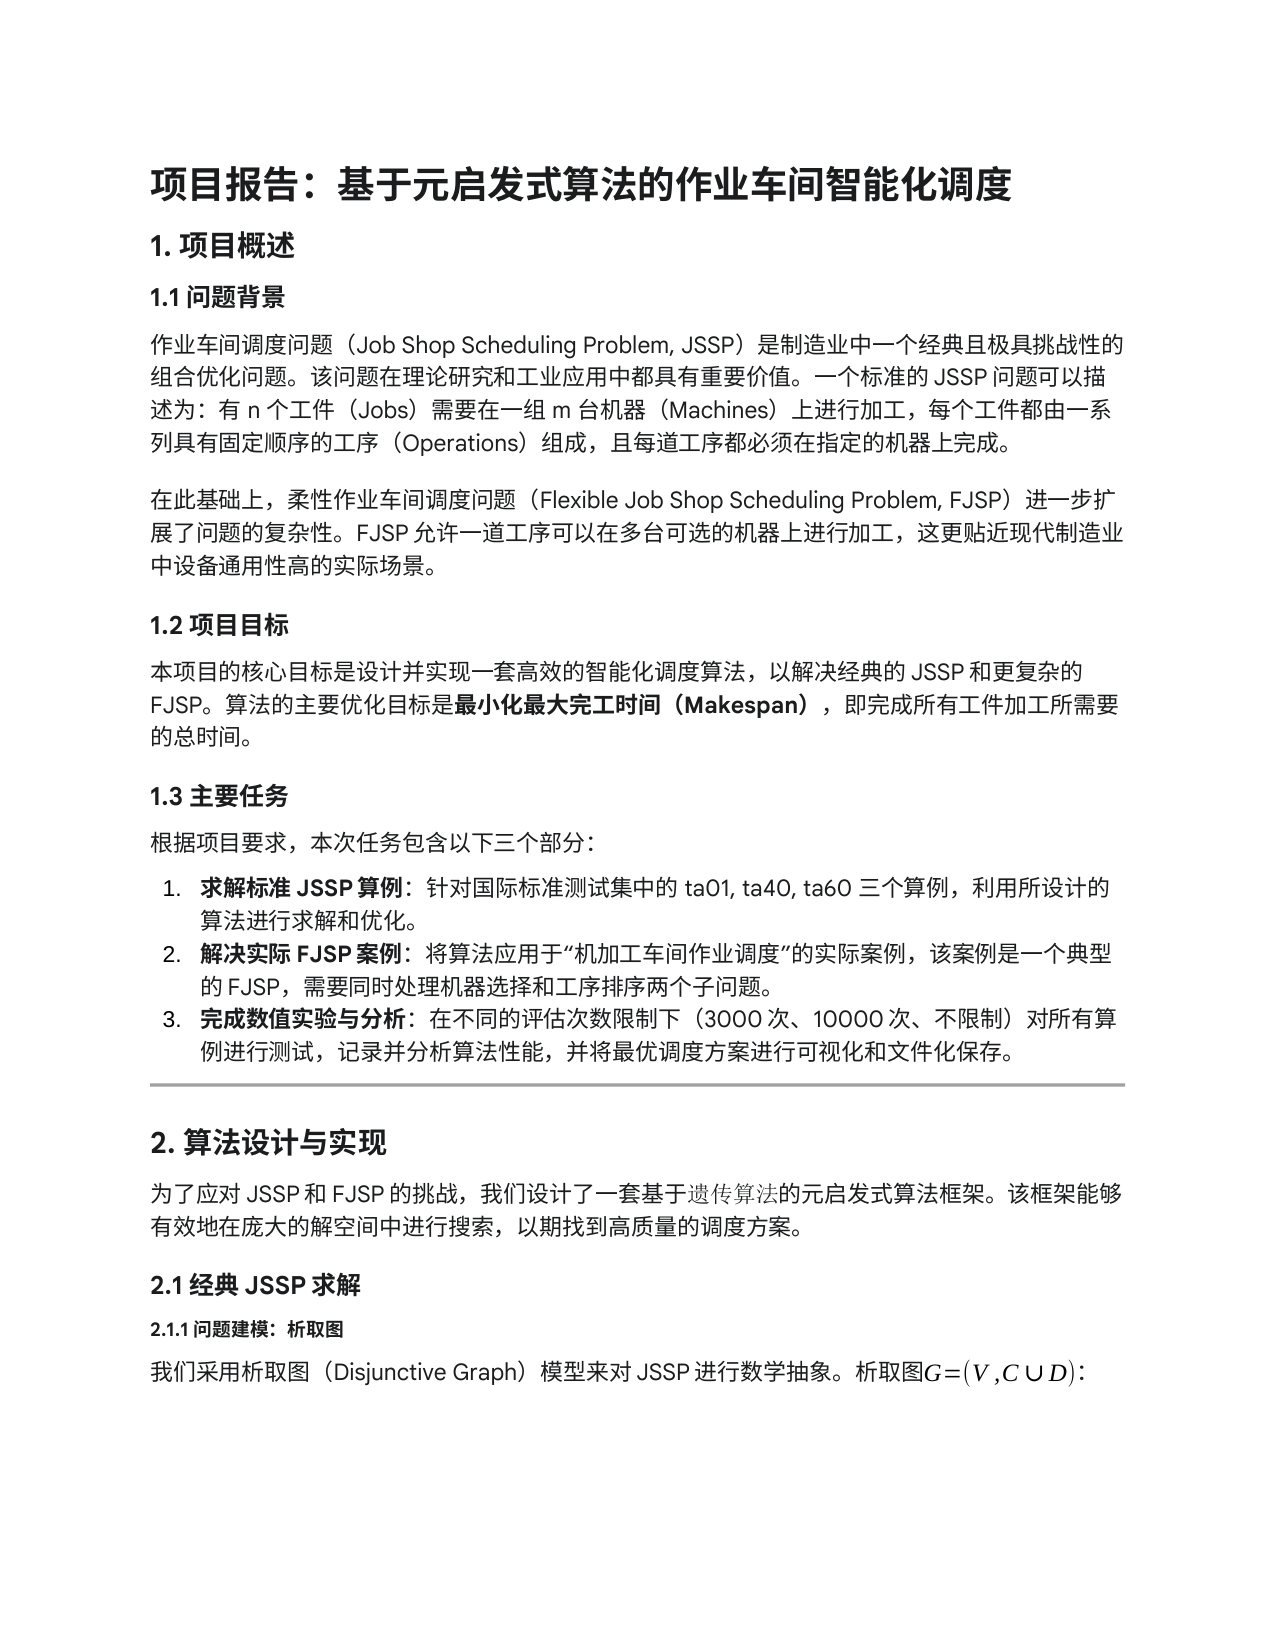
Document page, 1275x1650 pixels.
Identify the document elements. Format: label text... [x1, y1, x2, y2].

subtitle 2.1.1 问题建模：析取图 [150, 1319, 1125, 1342]
text 根据项目要求，本次任务包含以下三个部分： [150, 829, 1125, 858]
subtitle 项目报告：基于元启发式算法的作业车间智能化调度 [150, 162, 1125, 209]
text 作业车间调度问题（Job Shop Scheduling Problem, JSSP）是制造业中一个经典且极具挑战性的组合优化问题。该问题在理论研究和工业应用中都具有重要价值。一个标准的JSSP问题可以描述为：有 n 个工件（Jobs）需要在一组 m 台机器（Machines）上进行加工，每个工件都由一系列具有固定顺序的工序（Operations）组成，且每道工序都必须在指定的机器上完成。 [150, 331, 1125, 458]
text 本项目的核心目标是设计并实现一套高效的智能化调度算法，以解决经典的JSSP和更复杂的FJSP。算法的主要优化目标是最小化最大完工时间（Makespan），即完成所有工件加工所需要的总时间。 [150, 658, 1125, 752]
list 解决实际FJSP案例：将算法应用于“机加工车间作业调度”的实际案例，该案例是一个典型的FJSP，需要同时处理机器选择和工序排序两个子问题。 [162, 940, 1125, 1002]
text 为了应对JSSP和FJSP的挑战，我们设计了一套基于遗传算法的元启发式算法框架。该框架能够有效地在庞大的解空间中进行搜索，以期找到高质量的调度方案。 [150, 1179, 1125, 1241]
subtitle 1.3 主要任务 [150, 781, 1125, 813]
subtitle 2.1 经典JSSP求解 [150, 1270, 1125, 1302]
subtitle 1.2 项目目标 [150, 610, 1125, 641]
list 求解标准JSSP算例：针对国际标准测试集中的 ta01, ta40, ta60 三个算例，利用所设计的算法进行求解和优化。 [162, 875, 1125, 936]
subtitle 1. 项目概述 [150, 228, 1125, 265]
text 在此基础上，柔性作业车间调度问题（Flexible Job Shop Scheduling Problem, FJSP）进一步扩展了问题的复杂性。FJSP允许一道工序可以在多台可选的机器上进行加工，这更贴近现代制造业中设备通用性高的实际场景。 [150, 487, 1125, 581]
subtitle 2. 算法设计与实现 [150, 1087, 1125, 1162]
list 完成数值实验与分析：在不同的评估次数限制下（3000次、10000次、不限制）对所有算例进行测试，记录并分析算法性能，并将最优调度方案进行可视化和文件化保存。 [162, 1006, 1125, 1067]
text 我们采用析取图（Disjunctive Graph）模型来对JSSP进行数学抽象。析取图： [150, 1358, 1125, 1388]
subtitle 1.1 问题背景 [150, 283, 1125, 314]
